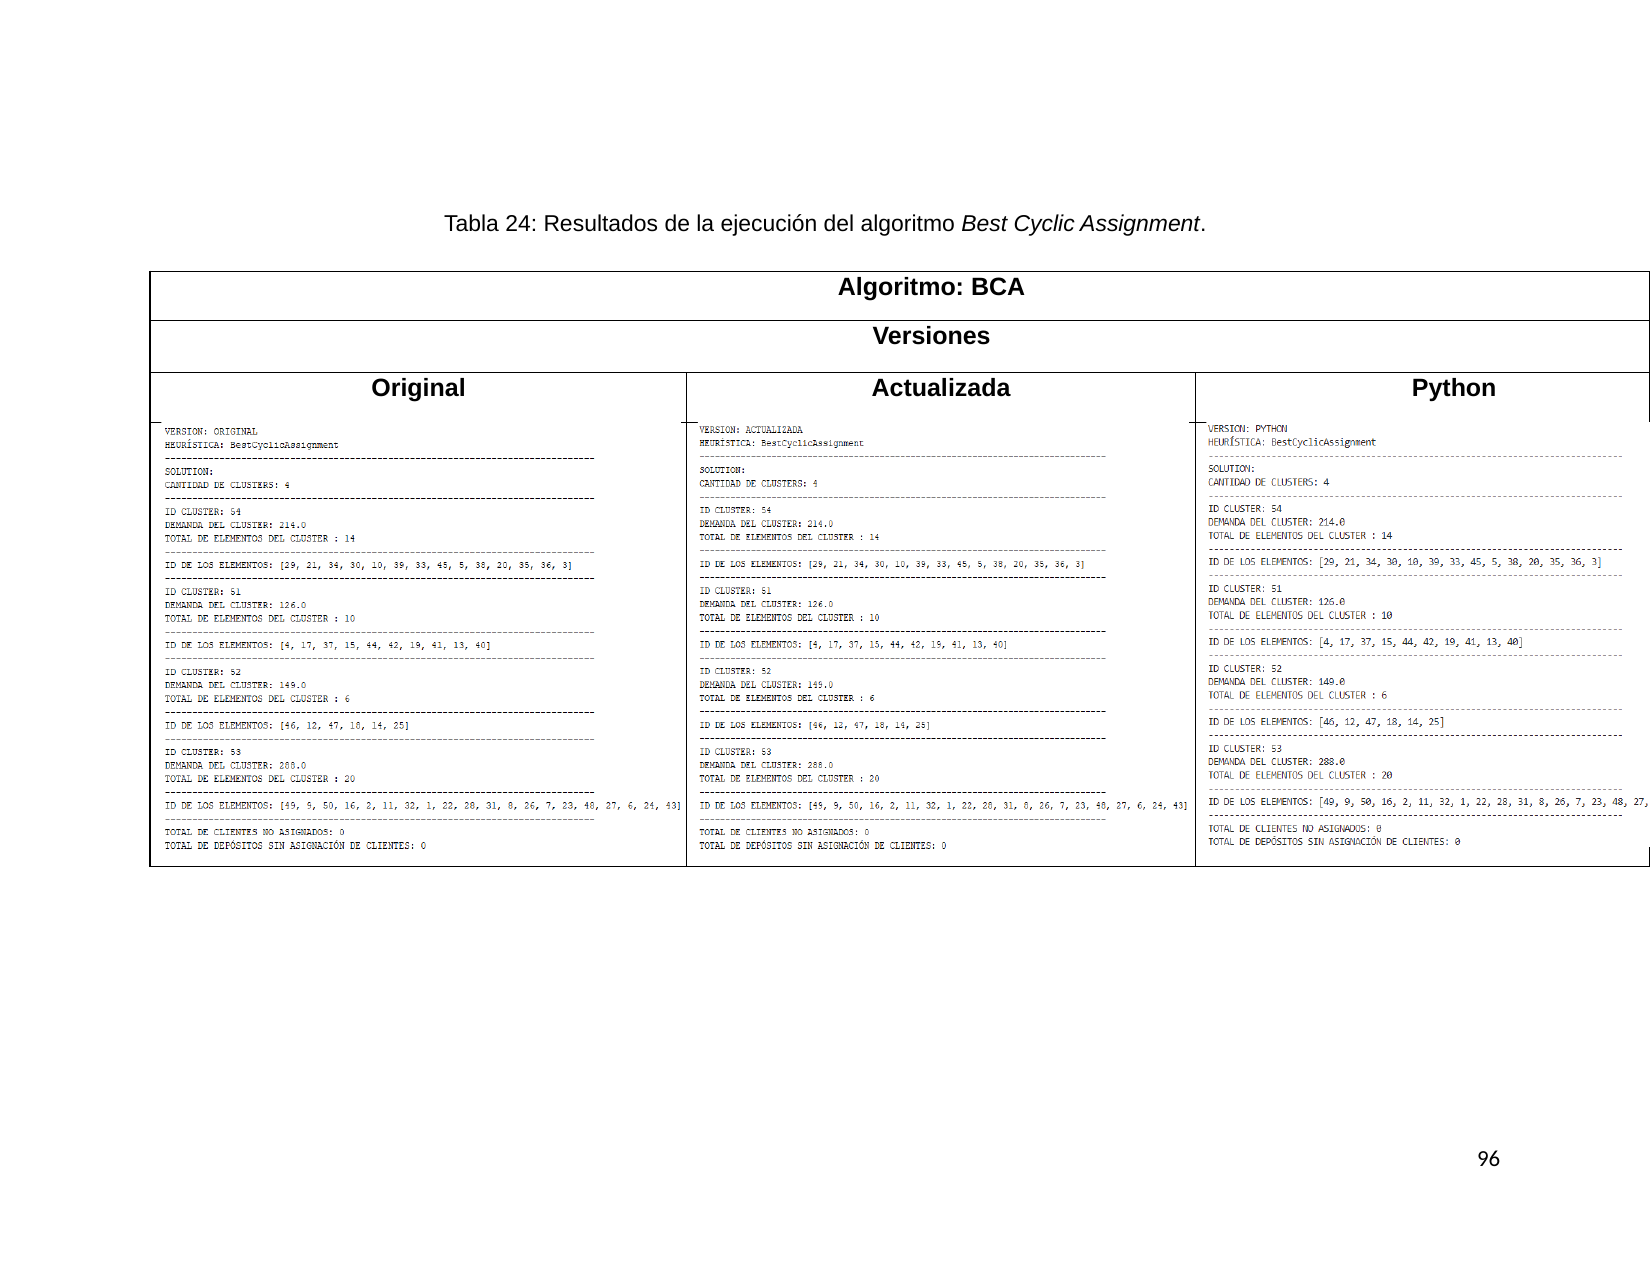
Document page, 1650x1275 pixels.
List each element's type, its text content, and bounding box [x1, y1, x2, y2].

table_cell Python [1196, 373, 1649, 422]
text Tabla 24: Resultados de la ejecución del algoritmo Best Cyclic Assignment. [150, 210, 1500, 237]
picture [1206, 422, 1650, 847]
picture [697, 422, 1189, 853]
picture [161, 422, 681, 853]
table_cell Actualizada [687, 373, 1195, 422]
table_header Algoritmo: BCA [151, 272, 1649, 320]
table_cell [151, 423, 686, 866]
table_cell Versiones [151, 321, 1649, 372]
table_cell Original [151, 373, 686, 422]
table_cell [687, 423, 1195, 866]
table_cell [1196, 423, 1649, 866]
